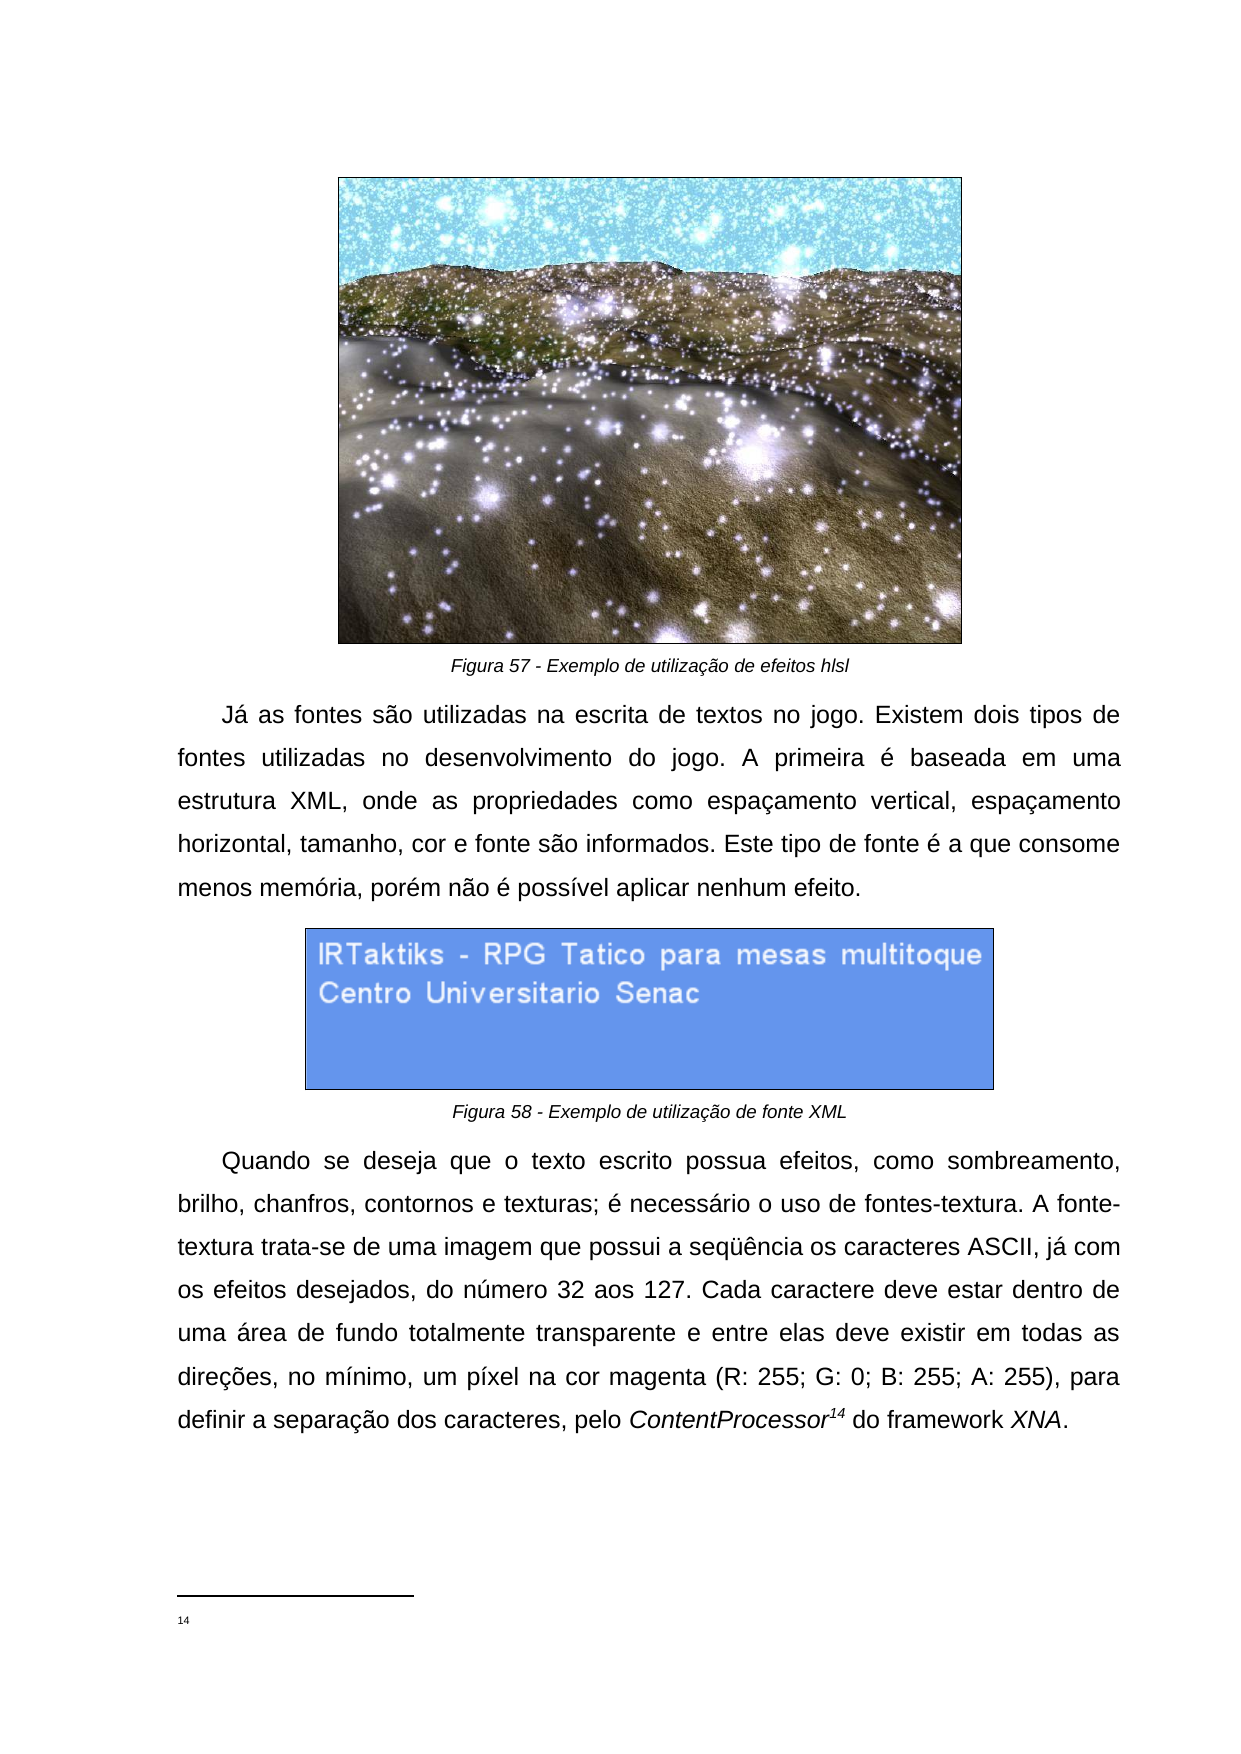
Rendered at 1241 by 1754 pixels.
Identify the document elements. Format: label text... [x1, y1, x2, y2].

text Quando se deseja que o texto escrito possua efeitos, como sombreamento, brilho, chanfros, contornos e texturas; é necessário o uso de fontes-textura. A fonte-textura trata-se de uma imagem que possui a seqüência os caracteres ASCII, já com os efeitos desejados, do número 32 aos 127. Cada caractere deve estar dentro de uma área de fundo totalmente transparente e entre elas deve existir em todas as direções, no mínimo, um píxel na cor magenta (R: 255; G: 0; B: 255; A: 255), para definir a separação dos caracteres, pelo ContentProcessor do framework XNA. [177, 1146, 1122, 1433]
picture [306, 929, 993, 1089]
text Já as fontes são utilizadas na escrita de textos no jogo. Existem dois tipos de fontes utilizadas no desenvolvimento do jogo. A primeira é baseada em uma estrutura XML, onde as propriedades como espaçamento vertical, espaçamento horizontal, tamanho, cor e fonte são informados. Este tipo de fonte é a que consome menos memória, porém não é possível aplicar nenhum efeito. [177, 700, 1122, 901]
picture [339, 178, 961, 643]
